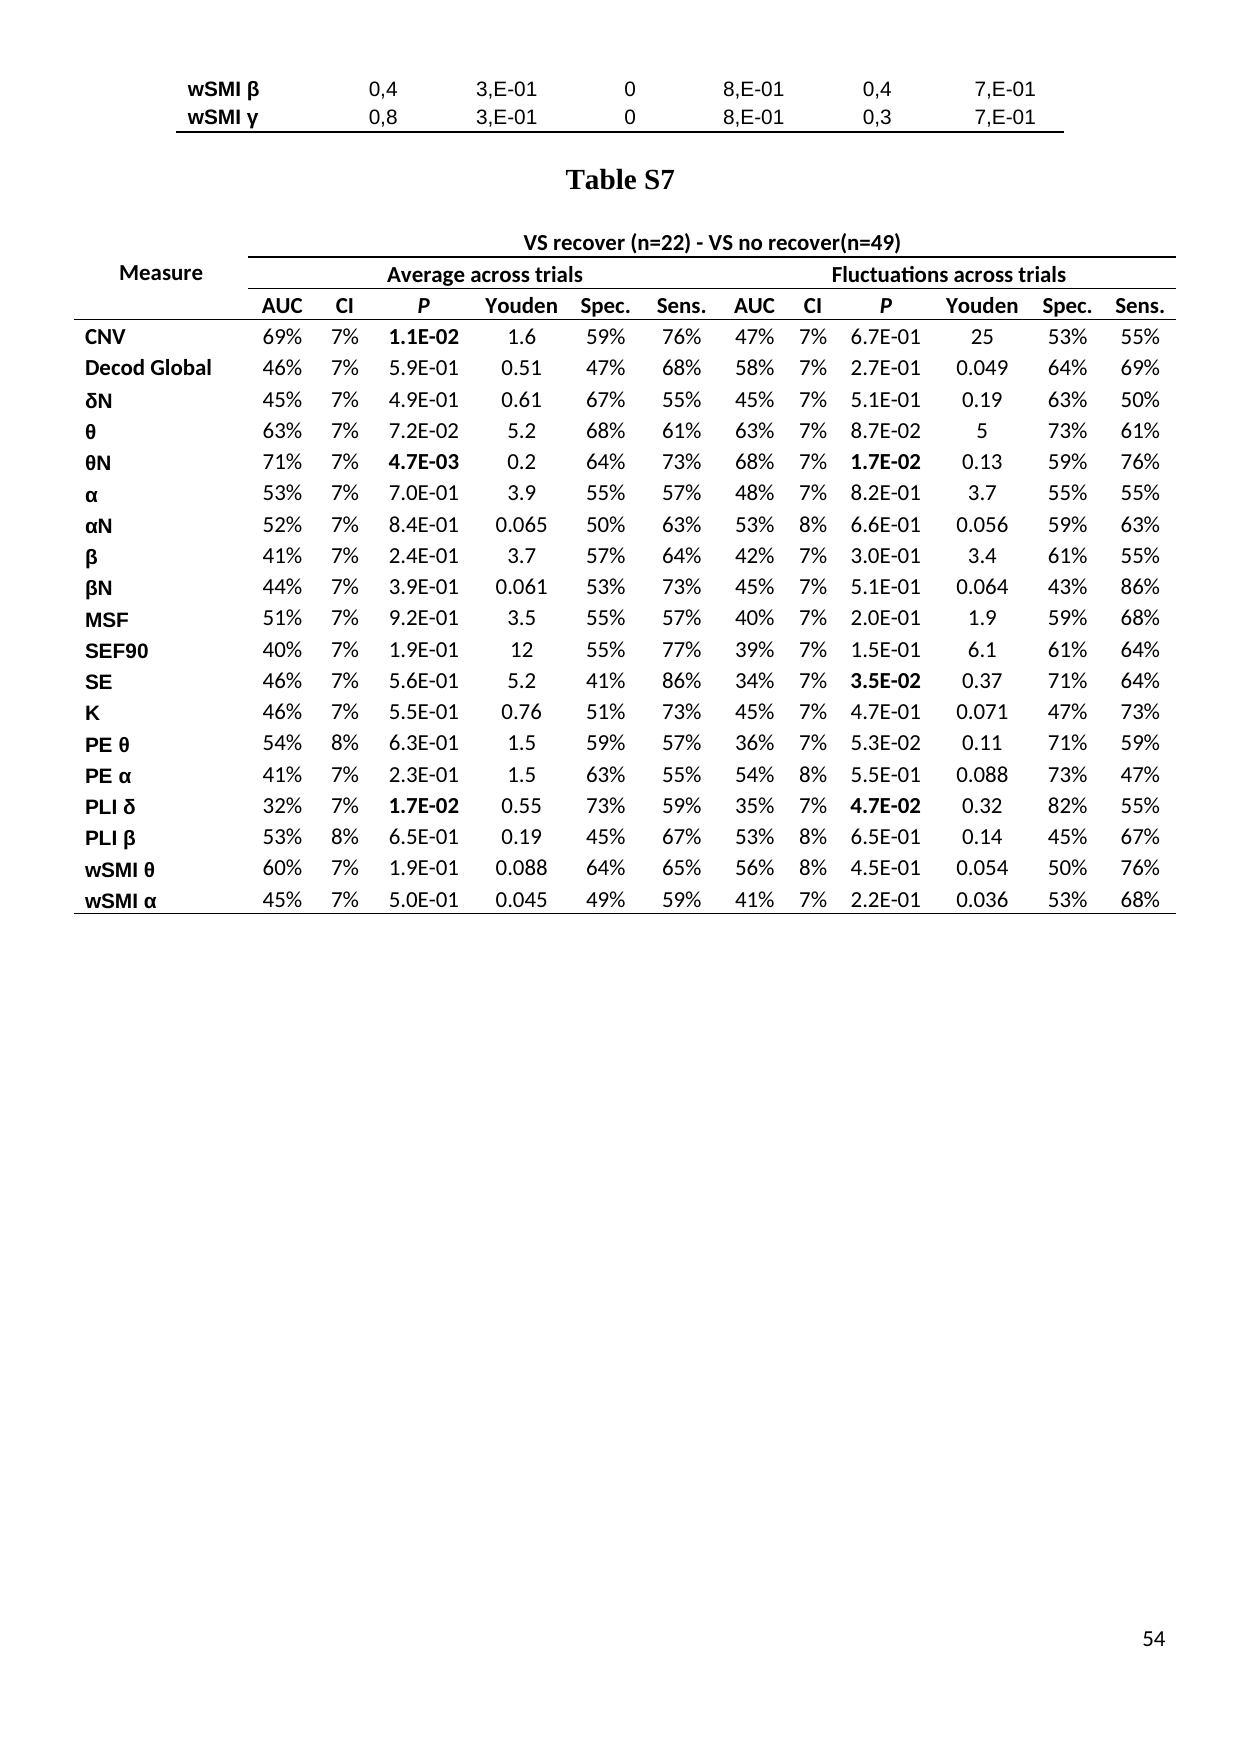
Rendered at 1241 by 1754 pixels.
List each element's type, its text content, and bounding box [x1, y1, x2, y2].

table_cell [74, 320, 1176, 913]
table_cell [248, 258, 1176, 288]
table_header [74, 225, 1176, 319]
text Table S7 [75, 162, 1165, 196]
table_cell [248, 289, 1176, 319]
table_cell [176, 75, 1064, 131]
